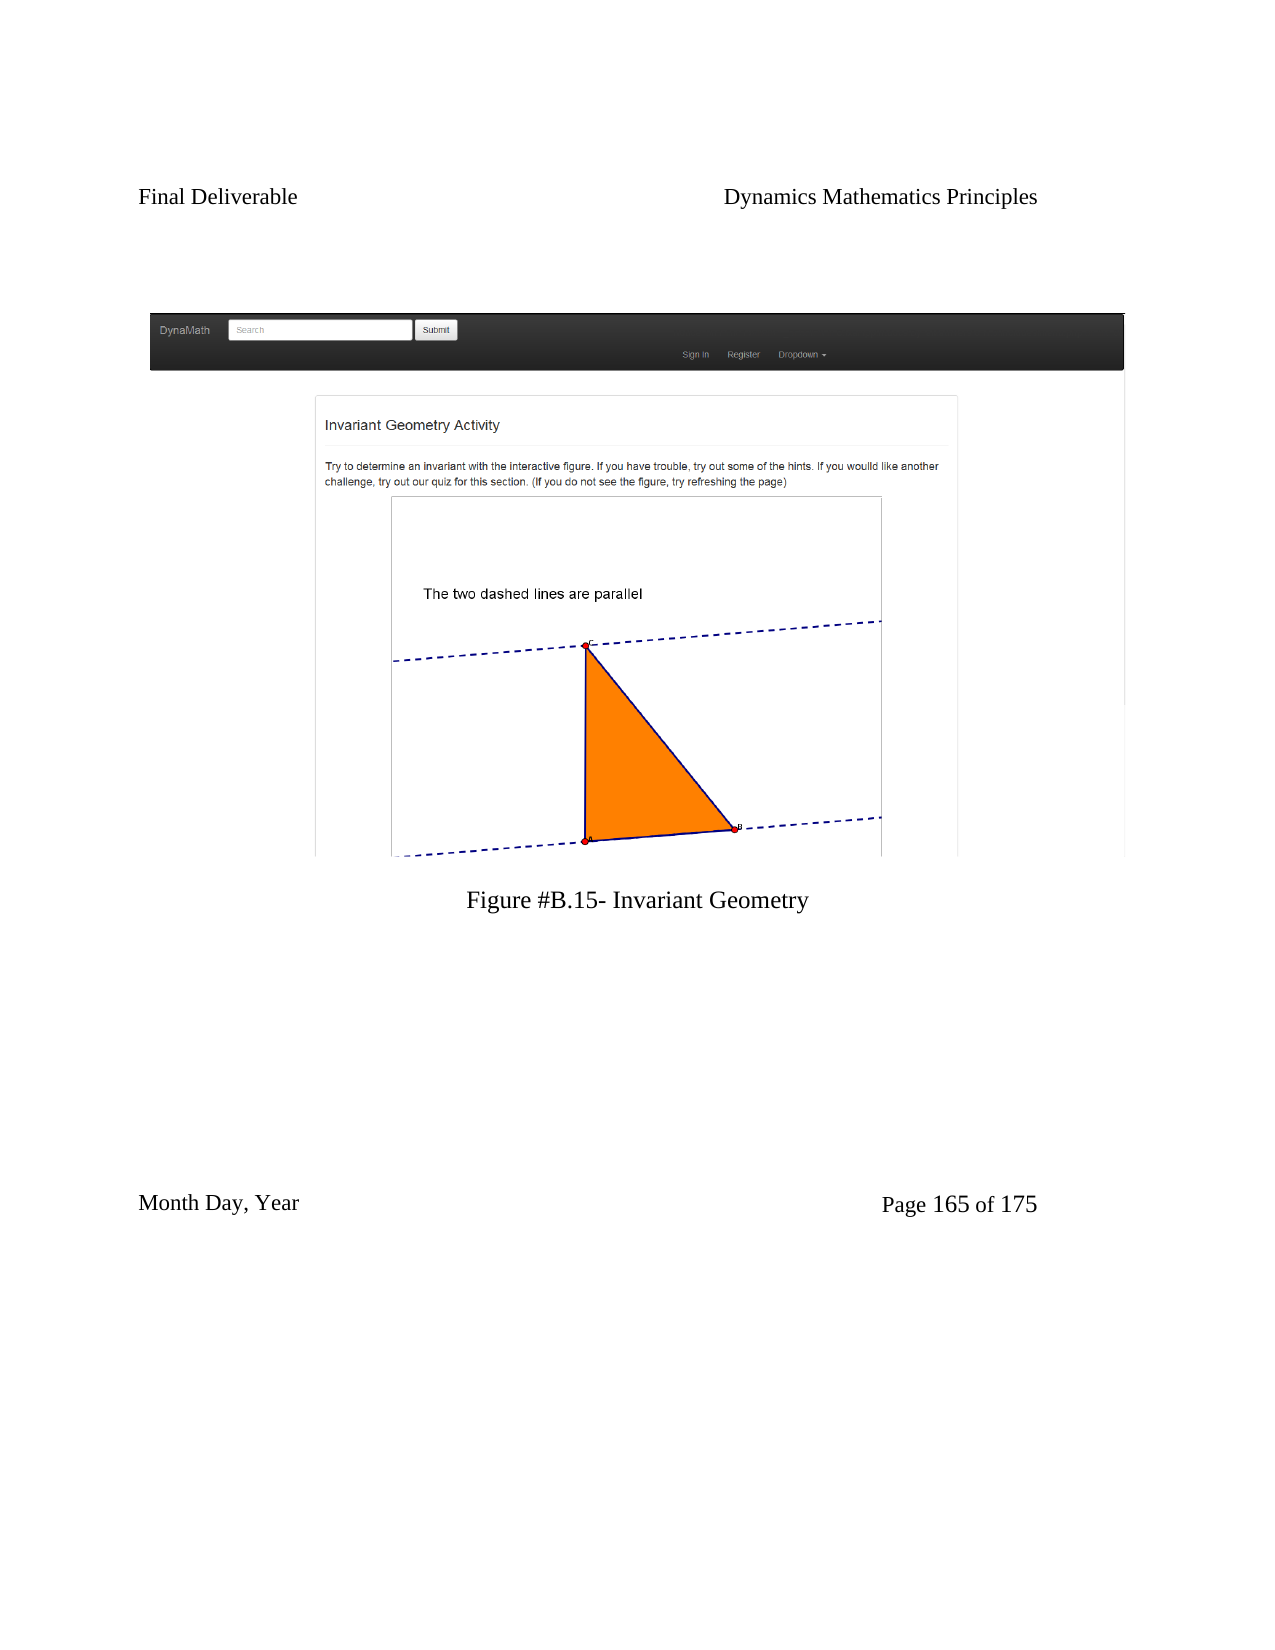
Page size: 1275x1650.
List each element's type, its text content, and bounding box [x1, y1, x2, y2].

picture [150, 313, 1125, 857]
text Figure #B.15- Invariant Geometry [150, 886, 1125, 914]
